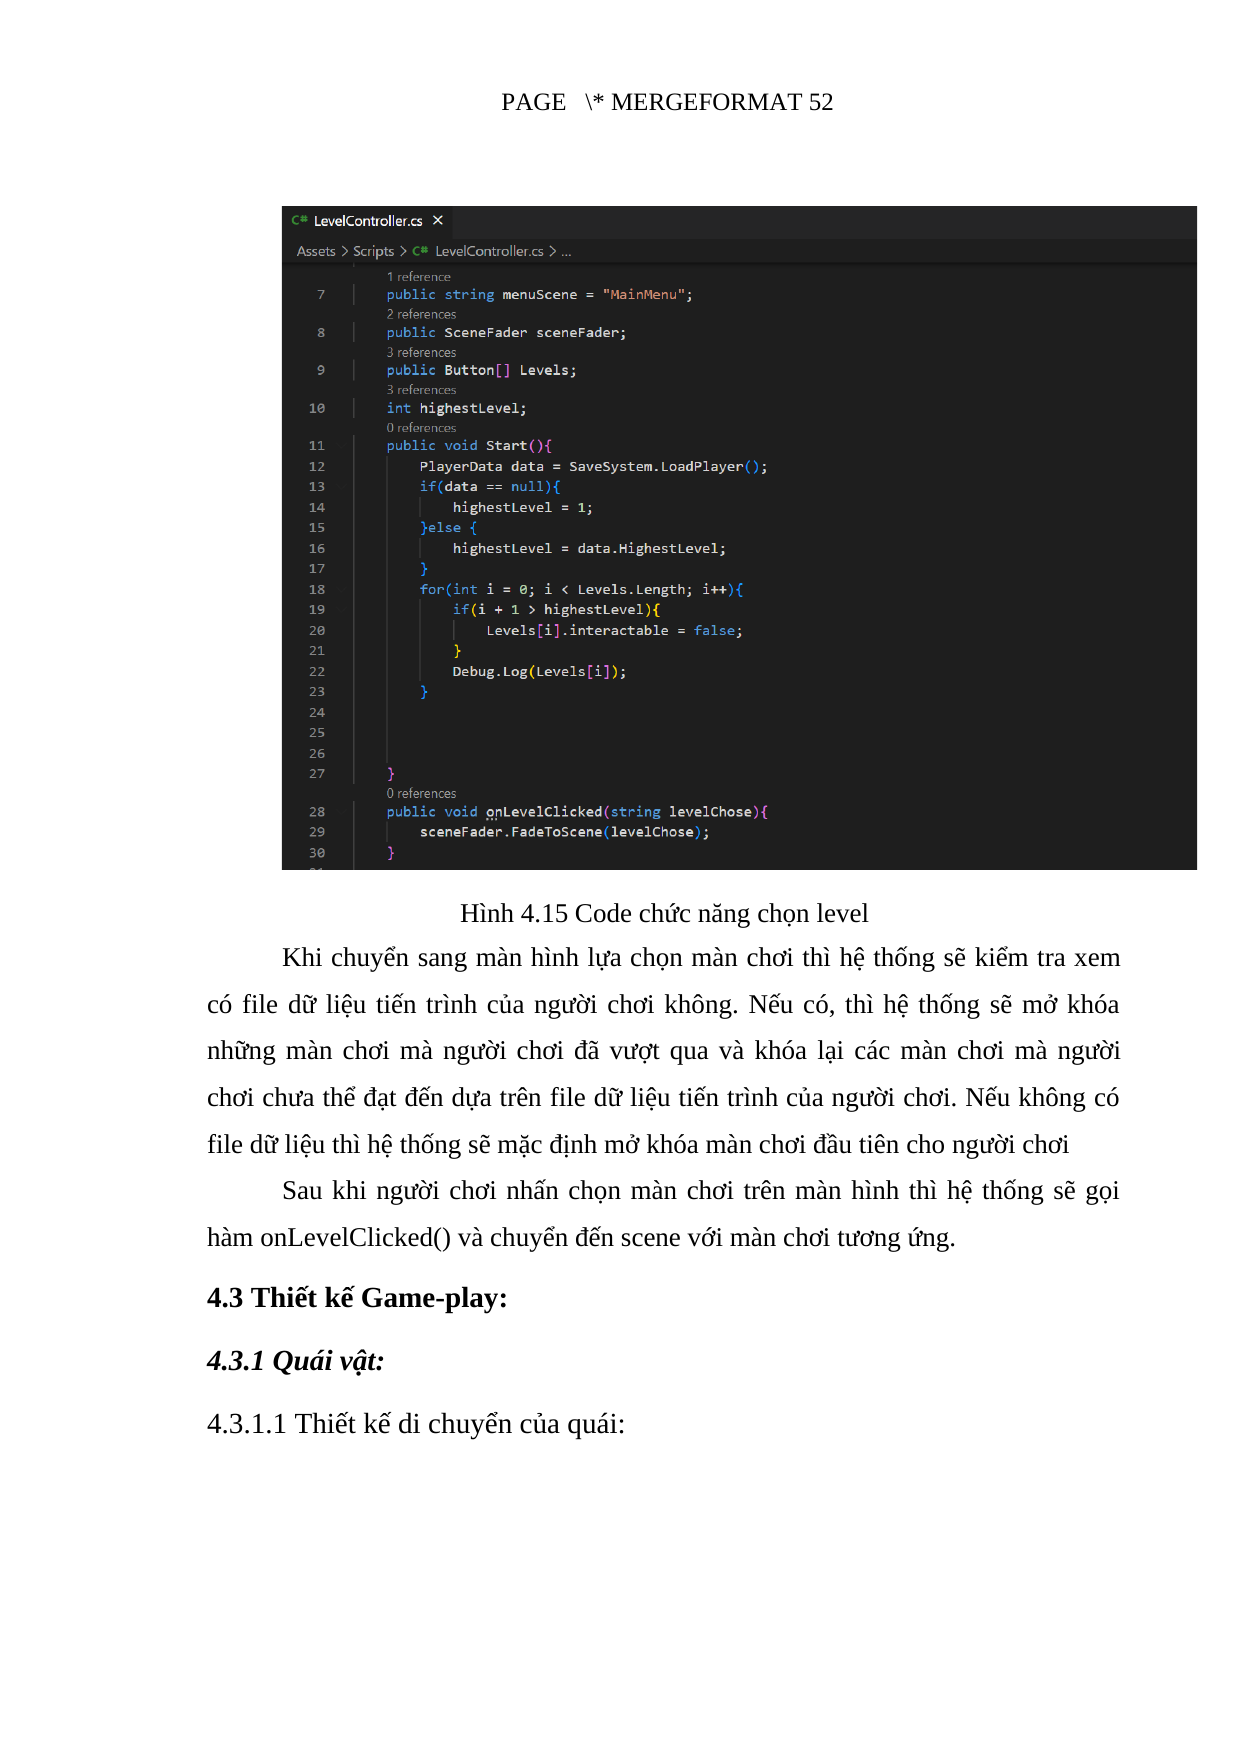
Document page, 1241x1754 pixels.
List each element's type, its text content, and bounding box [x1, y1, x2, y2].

subtitle Thiết kế di chuyển của quái: [207, 1406, 1122, 1439]
text Khi chuyển sang màn hình lựa chọn màn chơi thì hệ thống sẽ kiểm tra xem có file dữ liệu tiến trình của người chơi không. Nếu có, thì hệ thống sẽ mở khóa những màn chơi mà người chơi đã vượt qua và khóa lại các màn chơi mà người chơi chưa thể đạt đến dựa trên file dữ liệu tiến trình của người chơi. Nếu không có file dữ liệu thì hệ thống sẽ mặc định mở khóa màn chơi đầu tiên cho người chơi [207, 941, 1122, 1159]
picture [281, 206, 1198, 870]
text Sau khi người chơi nhấn chọn màn chơi trên màn hình thì hệ thống sẽ gọi hàm onLevelClicked() và chuyển đến scene với màn chơi tương ứng. [207, 1174, 1122, 1252]
subtitle Thiết kế Game-play: [207, 1280, 1122, 1314]
subtitle Quái vật: [207, 1343, 1122, 1377]
